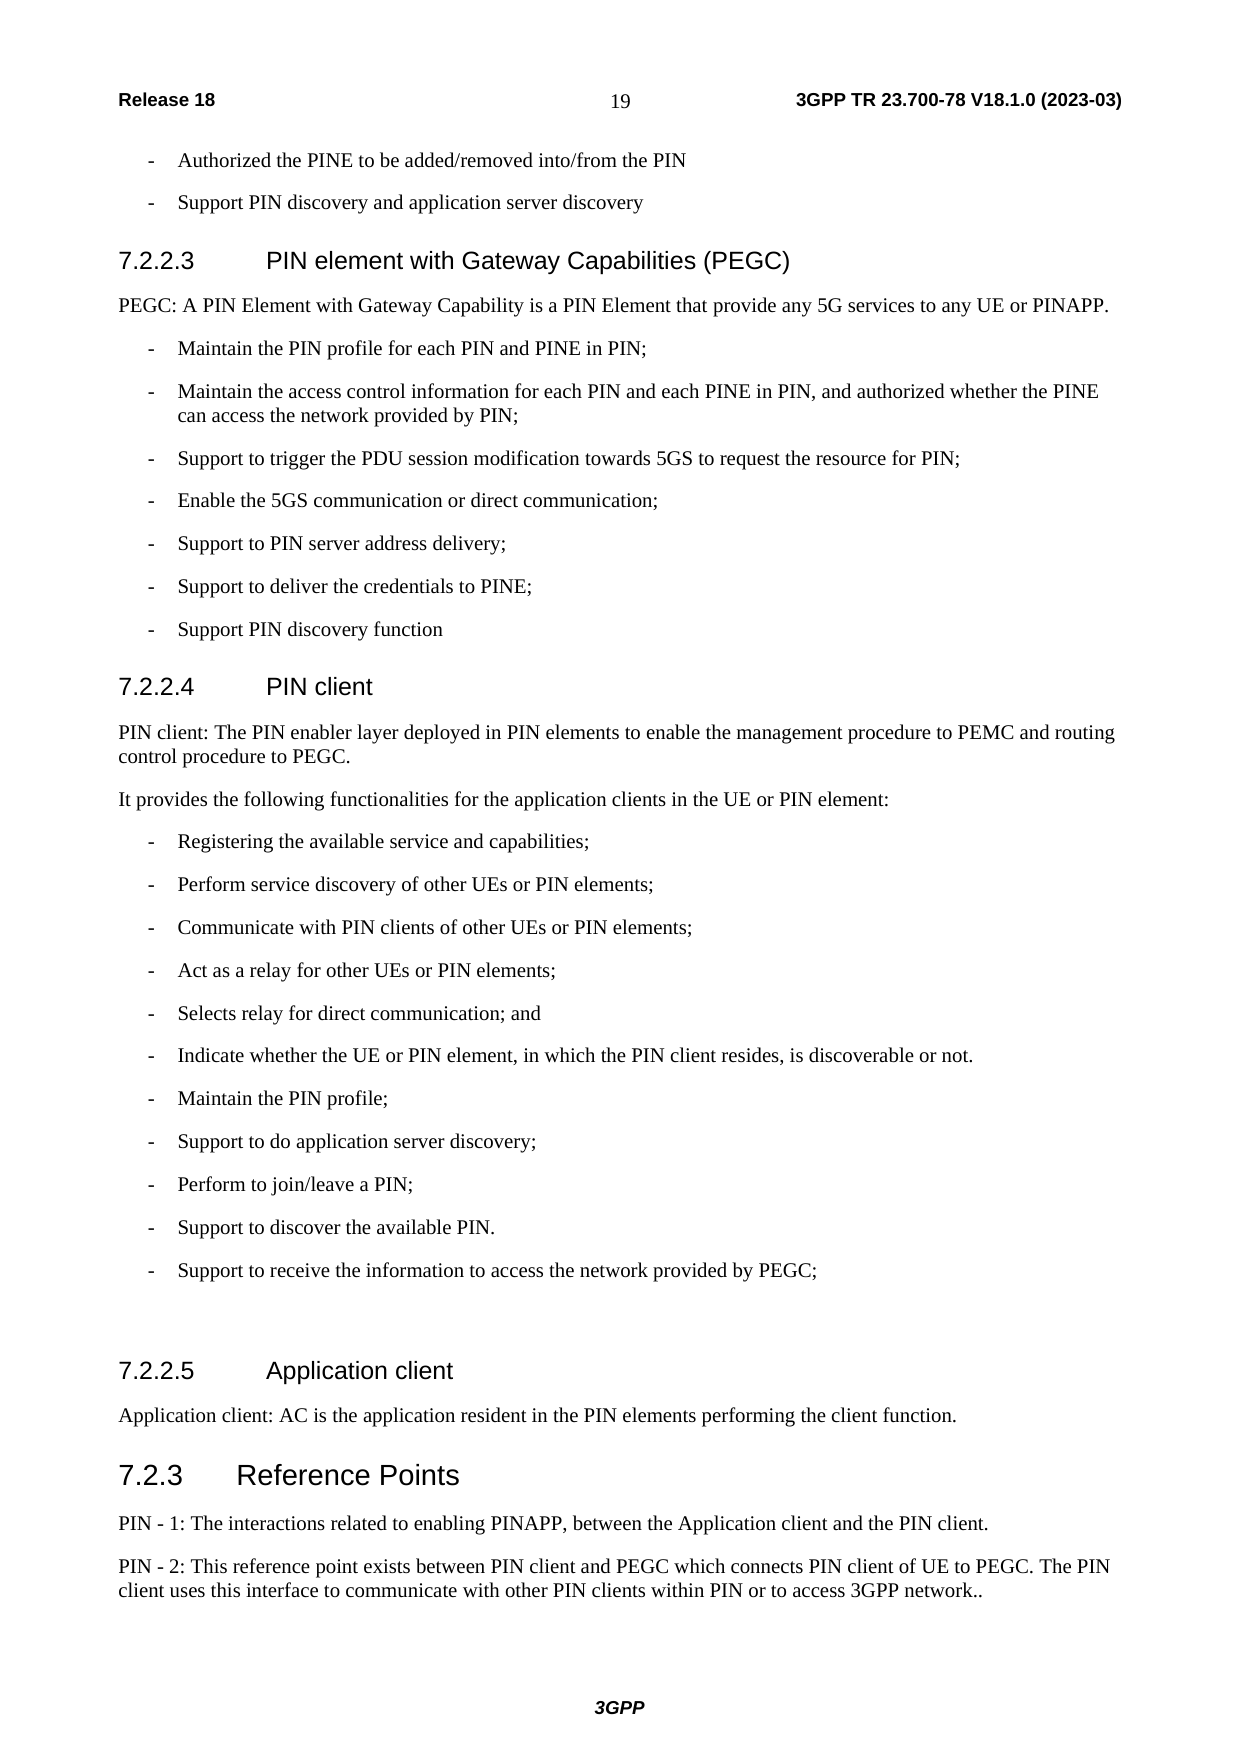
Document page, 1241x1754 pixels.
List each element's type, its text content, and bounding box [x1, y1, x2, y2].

text - Registering the available service and capabilities; [148, 829, 1122, 853]
text - Support PIN discovery and application server discovery [148, 190, 1122, 214]
text - Perform to join/leave a PIN; [148, 1172, 1122, 1196]
text PEGC: A PIN Element with Gateway Capability is a PIN Element that provide any 5G services to any UE or PINAPP. [118, 293, 1122, 317]
text - Support to do application server discovery; [148, 1129, 1122, 1153]
text - Authorized the PINE to be added/removed into/from the PIN [148, 147, 1122, 172]
text - Act as a relay for other UEs or PIN elements; [148, 958, 1122, 982]
subtitle 7.2.2.5 Application client [118, 1356, 1122, 1384]
text PIN - 2: This reference point exists between PIN client and PEGC which connects PIN client of UE to PEGC. The PIN client uses this interface to communicate with other PIN clients within PIN or to access 3GPP network.. [118, 1553, 1122, 1602]
text - Support to discover the available PIN. [148, 1215, 1122, 1239]
text - Support to PIN server address delivery; [148, 531, 1122, 555]
text - Indicate whether the UE or PIN element, in which the PIN client resides, is discoverable or not. [148, 1043, 1122, 1067]
text PIN - 1: The interactions related to enabling PINAPP, between the Application client and the PIN client. [118, 1511, 1122, 1535]
text - Support to receive the information to access the network provided by PEGC; [148, 1257, 1122, 1282]
text - Maintain the PIN profile for each PIN and PINE in PIN; [148, 336, 1122, 360]
text PIN client: The PIN enabler layer deployed in PIN elements to enable the management procedure to PEMC and routing control procedure to PEGC. [118, 720, 1122, 768]
text - Support PIN discovery function [148, 617, 1122, 641]
subtitle 7.2.3 Reference Points [118, 1458, 1122, 1492]
subtitle 7.2.2.3 PIN element with Gateway Capabilities (PEGC) [118, 246, 1122, 274]
text - Communicate with PIN clients of other UEs or PIN elements; [148, 915, 1122, 939]
subtitle 7.2.2.4 PIN client [118, 672, 1122, 701]
text - Support to trigger the PDU session modification towards 5GS to request the resource for PIN; [148, 446, 1122, 470]
text - Enable the 5GS communication or direct communication; [148, 488, 1122, 512]
text - Maintain the access control information for each PIN and each PINE in PIN, and authorized whether the PINE can access the network provided by PIN; [148, 379, 1122, 427]
text - Selects relay for direct communication; and [148, 1001, 1122, 1025]
text - Maintain the PIN profile; [148, 1086, 1122, 1110]
text It provides the following functionalities for the application clients in the UE or PIN element: [118, 787, 1122, 811]
text - Support to deliver the credentials to PINE; [148, 574, 1122, 598]
text Application client: AC is the application resident in the PIN elements performing the client function. [118, 1403, 1122, 1427]
text - Perform service discovery of other UEs or PIN elements; [148, 872, 1122, 896]
